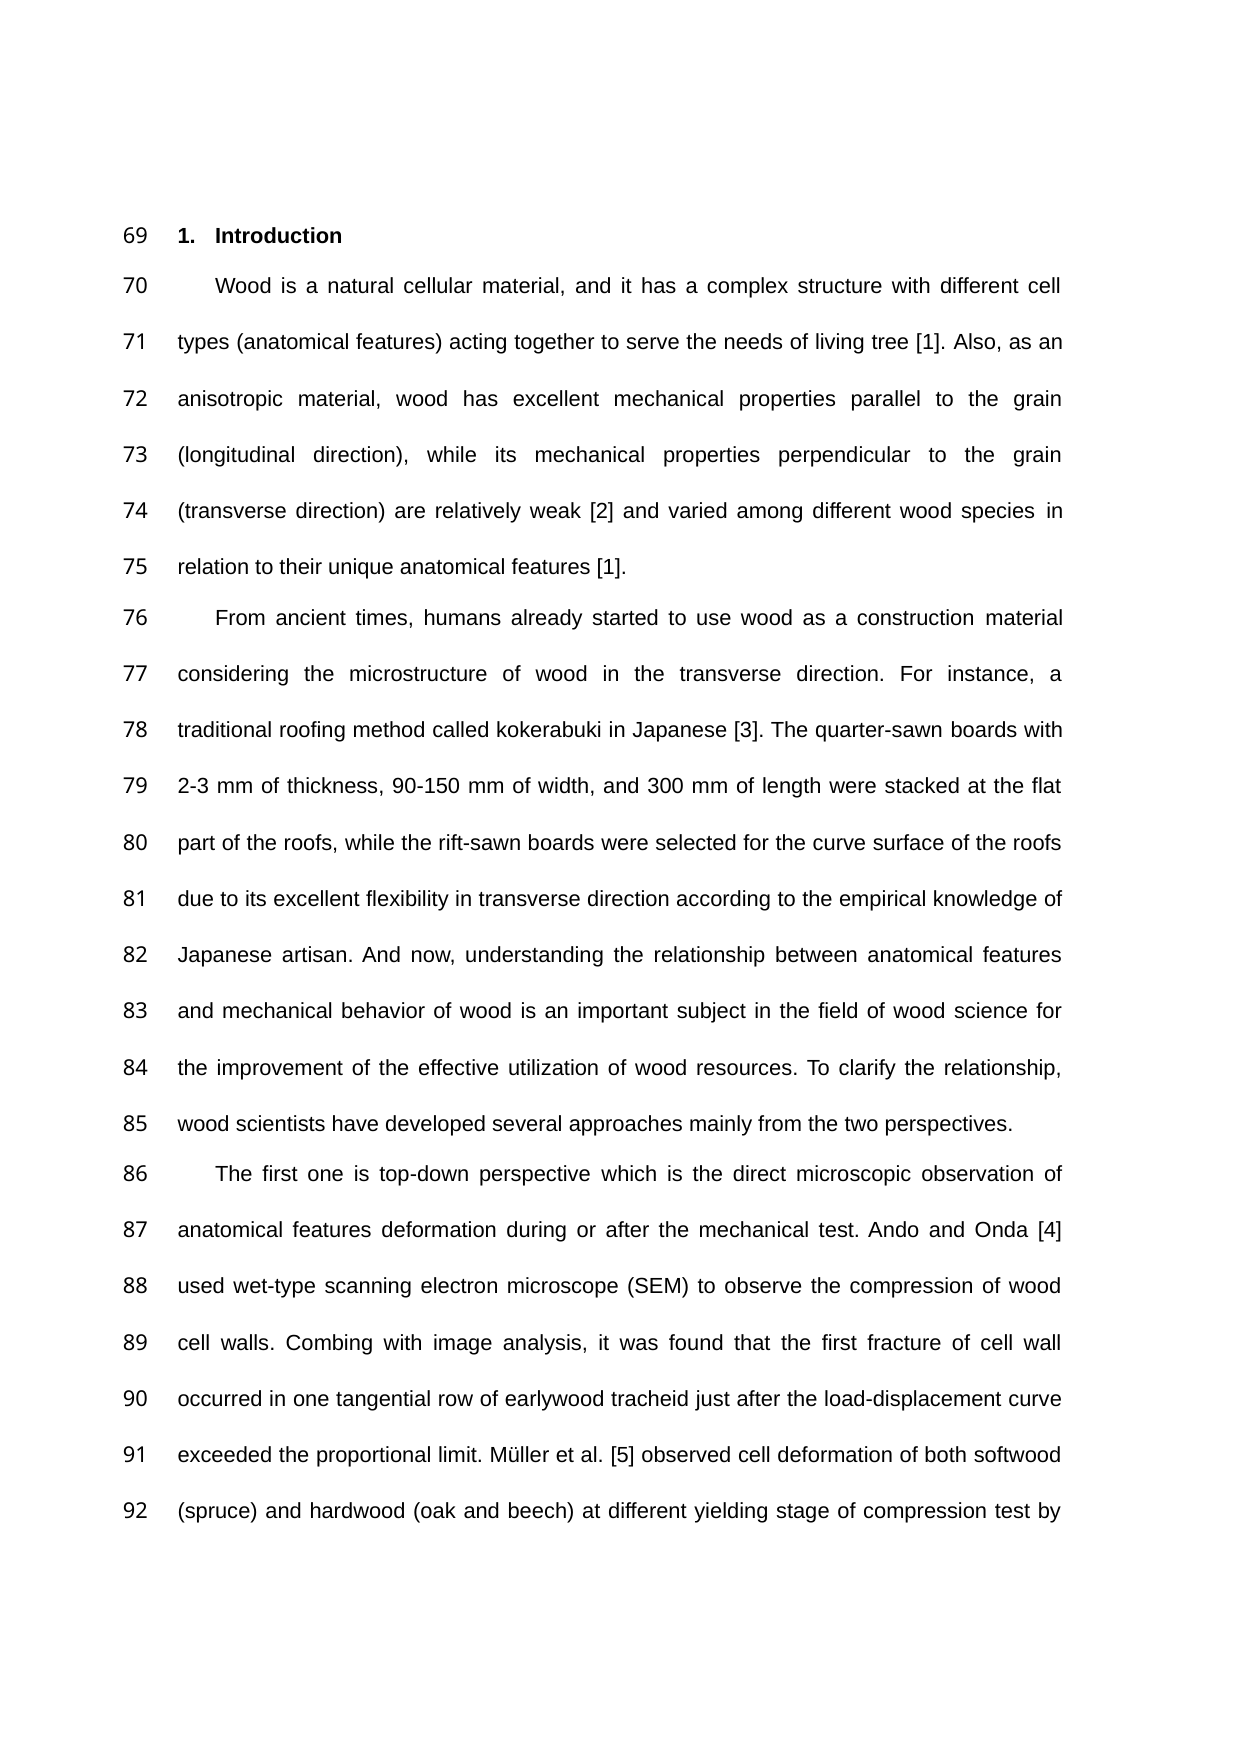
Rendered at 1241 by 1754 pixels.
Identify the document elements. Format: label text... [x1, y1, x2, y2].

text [177, 1154, 1063, 1529]
text From ancient times, humans already started to use wood as a construction material considering the microstructure of wood in the transverse direction. For instance, a traditional roofing method called kokerabuki in Japanese [3]. The quarter-sawn boards with 2-3 mm of thickness, 90-150 mm of width, and 300 mm of length were stacked at the flat part of the roofs, while the rift-sawn boards were selected for the curve surface of the roofs due to its excellent flexibility in transverse direction according to the empirical knowledge of Japanese artisan. And now, understanding the relationship between anatomical features and mechanical behavior of wood is an important subject in the field of wood science for the improvement of the effective utilization of wood resources. To clarify the relationship, wood scientists have developed several approaches mainly from the two perspectives. [177, 598, 1063, 1142]
list Introduction [177, 217, 1063, 254]
text Wood is a natural cellular material, and it has a complex structure with different cell types (anatomical features) acting together to serve the needs of living tree [1]. Also, as an anisotropic material, wood has excellent mechanical properties parallel to the grain (longitudinal direction), while its mechanical properties perpendicular to the grain (transverse direction) are relatively weak [2] and varied among different wood species in relation to their unique anatomical features [1]. [177, 267, 1063, 586]
